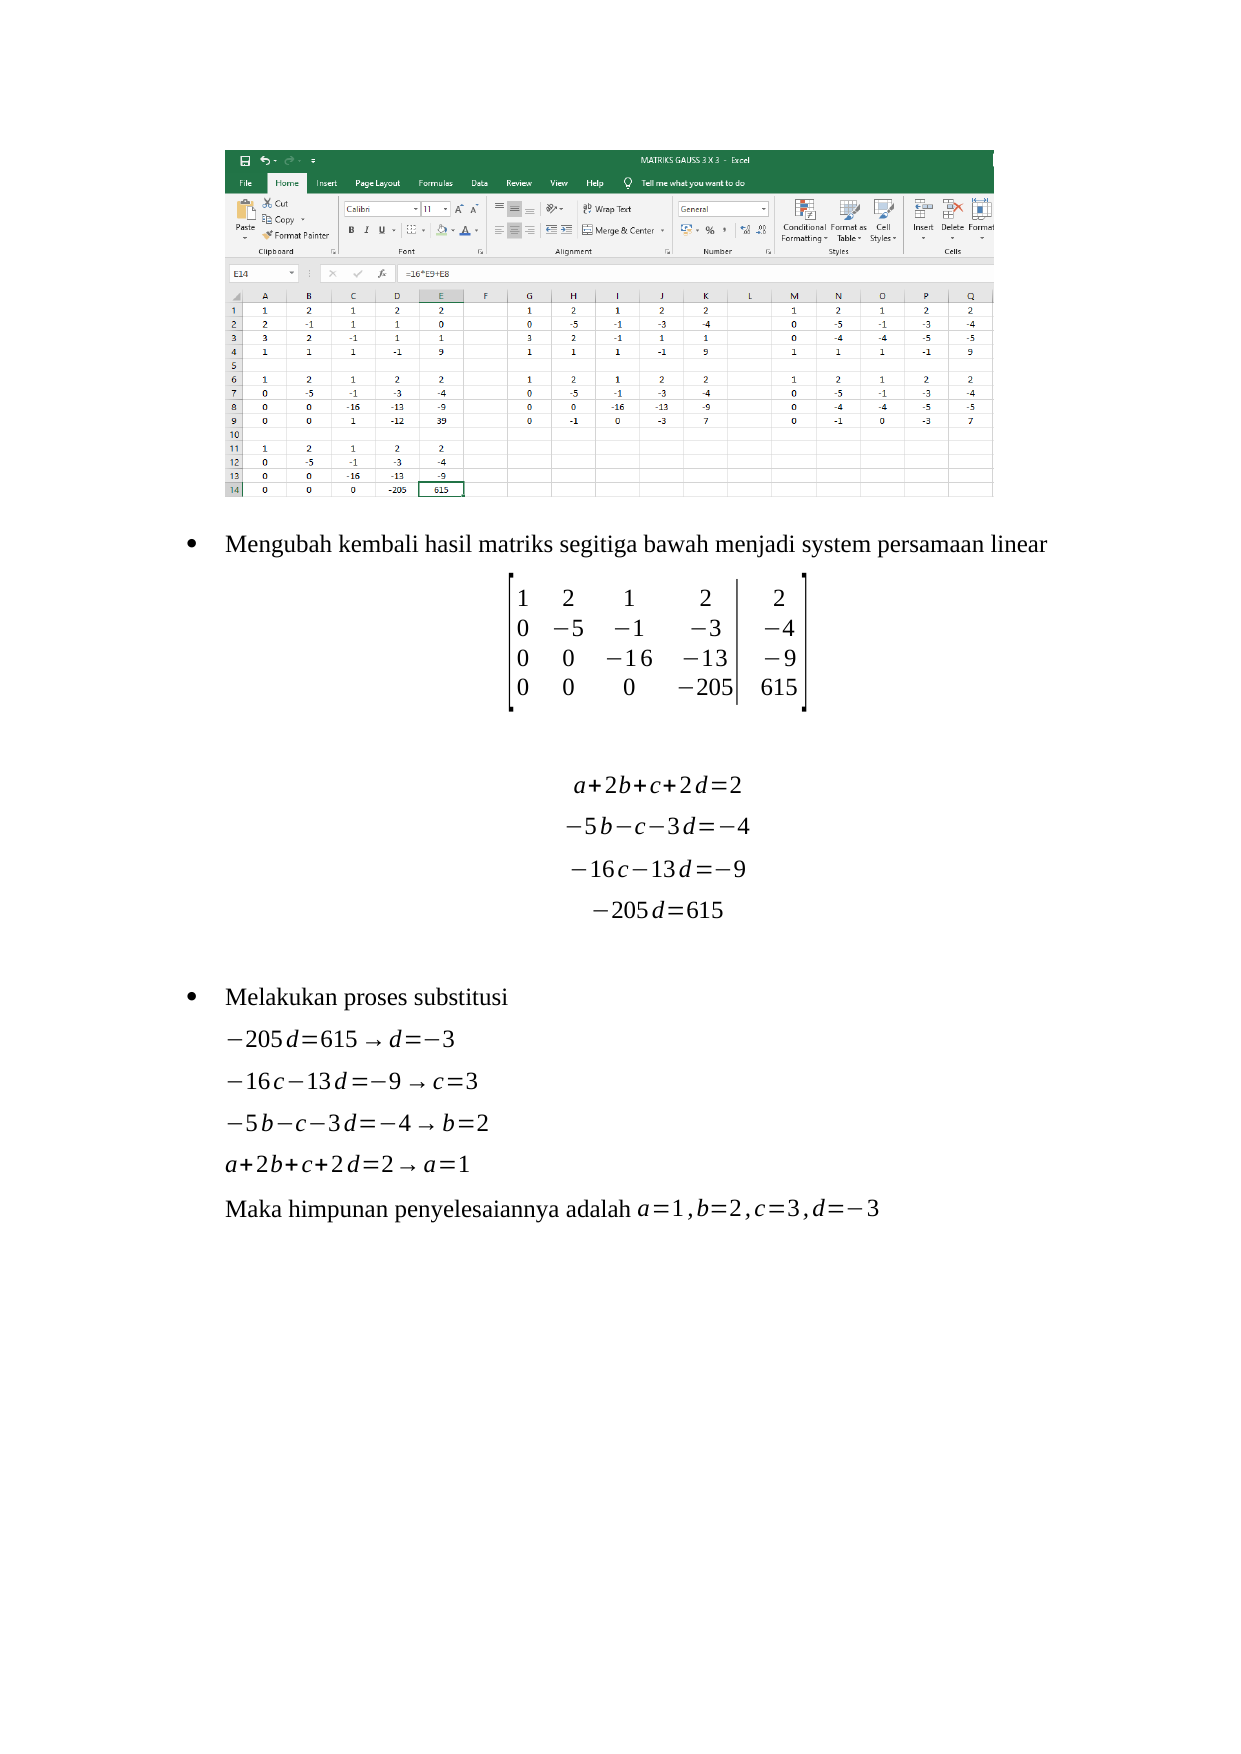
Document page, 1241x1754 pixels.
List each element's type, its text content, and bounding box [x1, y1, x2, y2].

list Mengubah kembali hasil matriks segitiga bawah menjadi system persamaan linear [187, 529, 1090, 558]
list Melakukan proses substitusi [187, 982, 1090, 1011]
picture [225, 150, 994, 497]
list Maka himpunan penyelesaiannya adalah [225, 1194, 1090, 1223]
